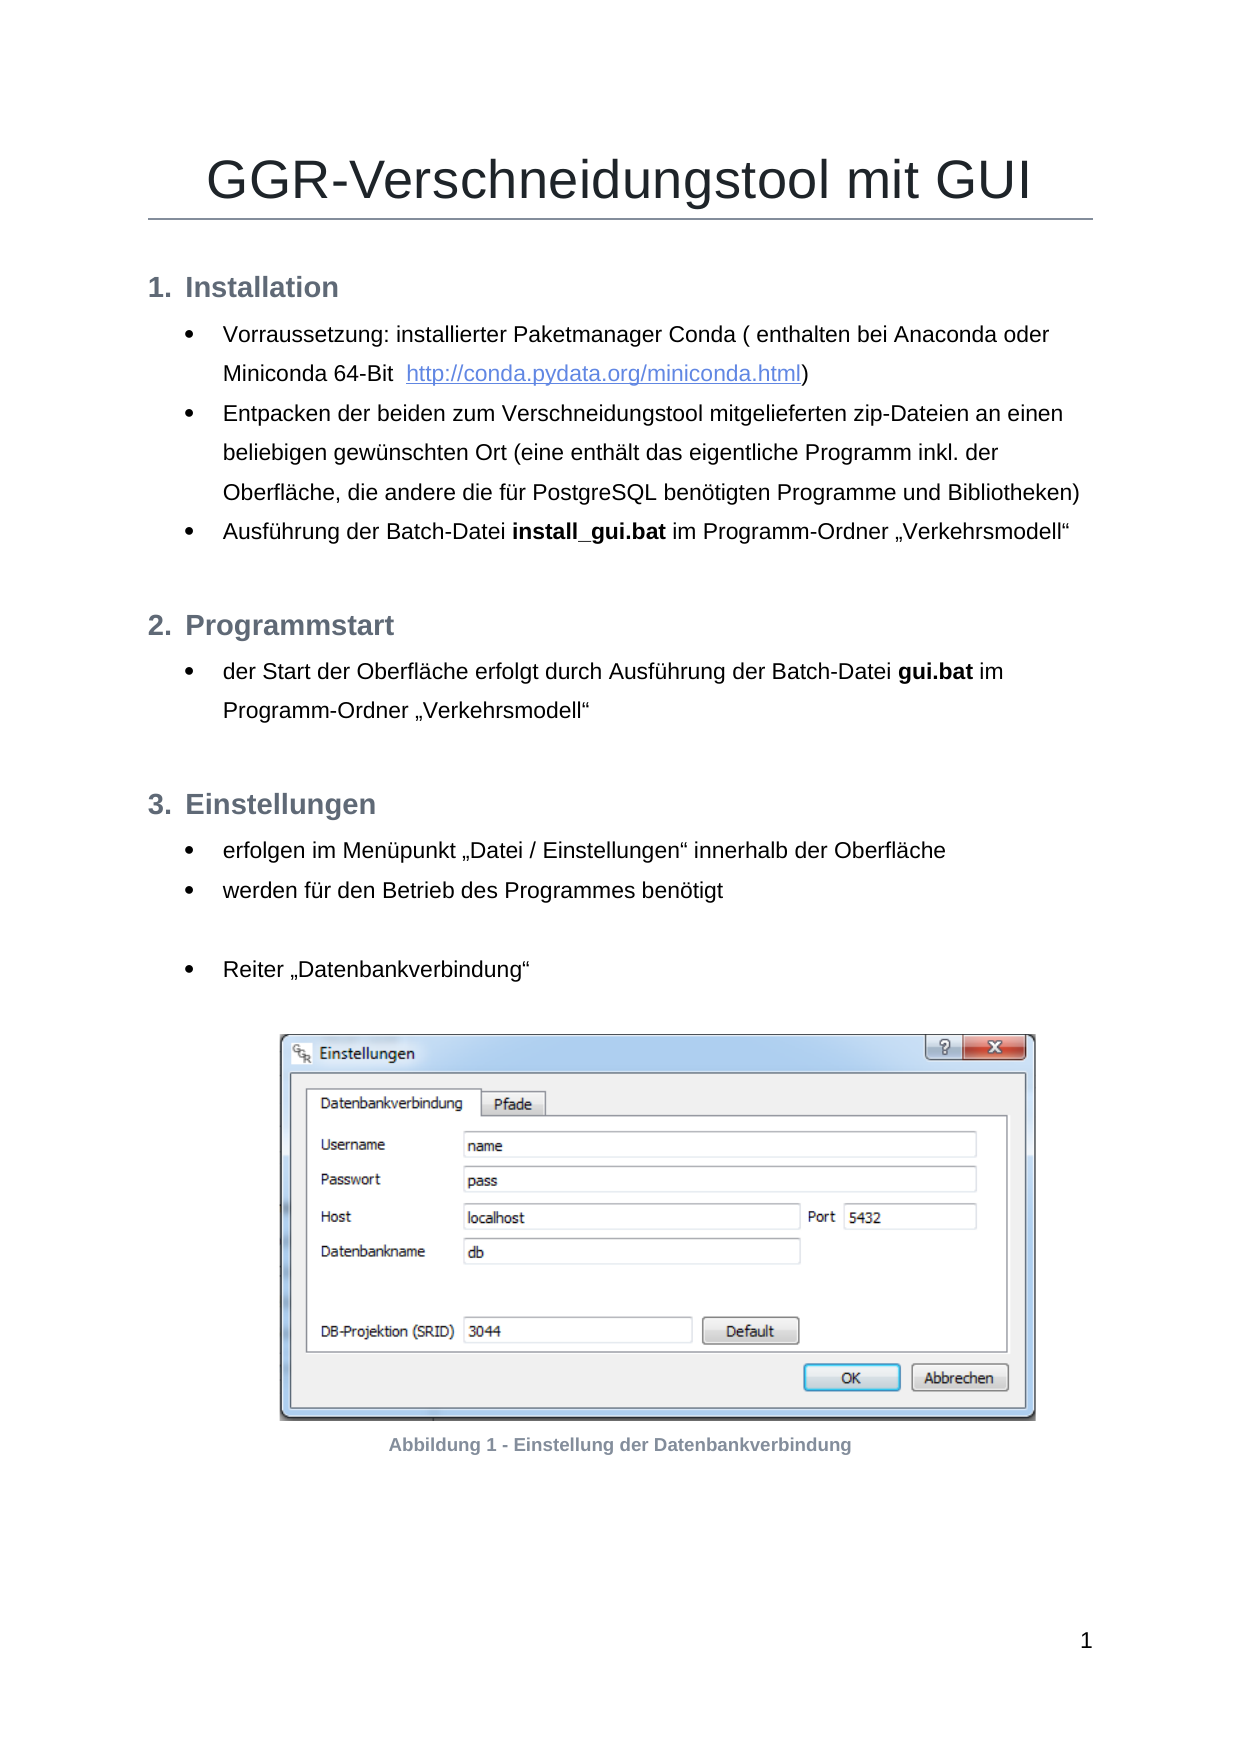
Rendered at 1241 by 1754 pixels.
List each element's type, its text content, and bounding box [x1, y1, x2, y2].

list der Start der Oberfläche erfolgt durch Ausführung der Batch-Datei gui.bat im Programm-Ordner „Verkehrsmodell“ [185, 658, 1093, 724]
list Reiter „Datenbankverbindung“ [185, 956, 1093, 982]
subtitle Installation [148, 270, 1093, 304]
subtitle Programmstart [148, 607, 1093, 641]
list Entpacken der beiden zum Verschneidungstool mitgelieferten zip-Dateien an einen beliebigen gewünschten Ort (eine enthält das eigentliche Programm inkl. der Oberfläche, die andere die für PostgreSQL benötigten Programme und Bibliotheken) [185, 399, 1093, 505]
title GGR-Verschneidungstool mit GUI [148, 148, 1093, 218]
picture [279, 1034, 1036, 1421]
list Ausführung der Batch-Datei install_gui.bat im Programm-Ordner „Verkehrsmodell“ [185, 518, 1093, 544]
list Vorraussetzung: installierter Paketmanager Conda ( enthalten bei Anaconda oder Miniconda 64-Bit http://conda.pydata.org/miniconda.html) [185, 321, 1093, 386]
list werden für den Betrieb des Programmes benötigt [185, 877, 1093, 903]
list erfolgen im Menüpunkt „Datei / Einstellungen“ innerhalb der Oberfläche [185, 837, 1093, 863]
subtitle Einstellungen [148, 787, 1093, 820]
